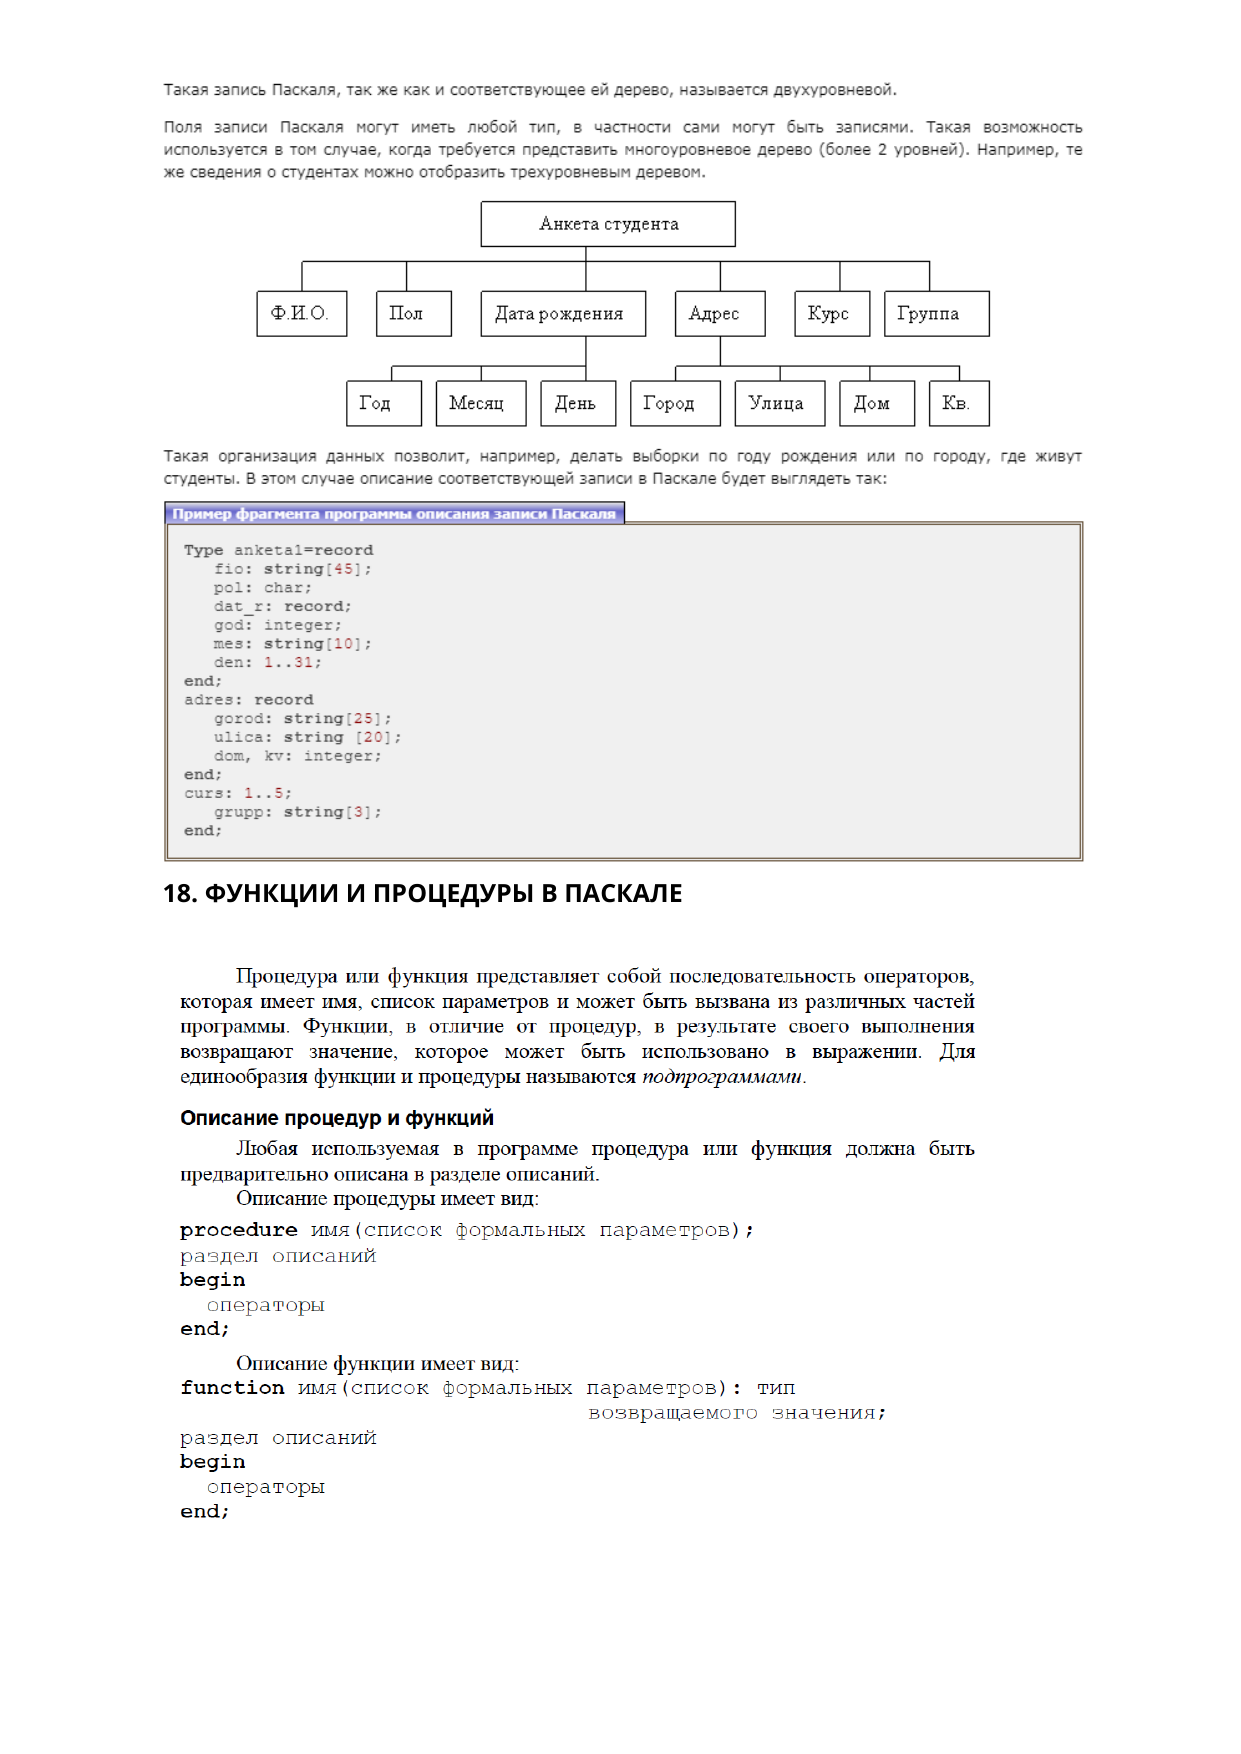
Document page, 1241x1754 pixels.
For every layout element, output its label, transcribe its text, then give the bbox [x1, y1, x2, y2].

picture [162, 75, 1096, 874]
picture [162, 965, 992, 1531]
subtitle 18. ФУНКЦИИ И ПРОЦЕДУРЫ В ПАСКАЛЕ [103, 876, 1137, 910]
